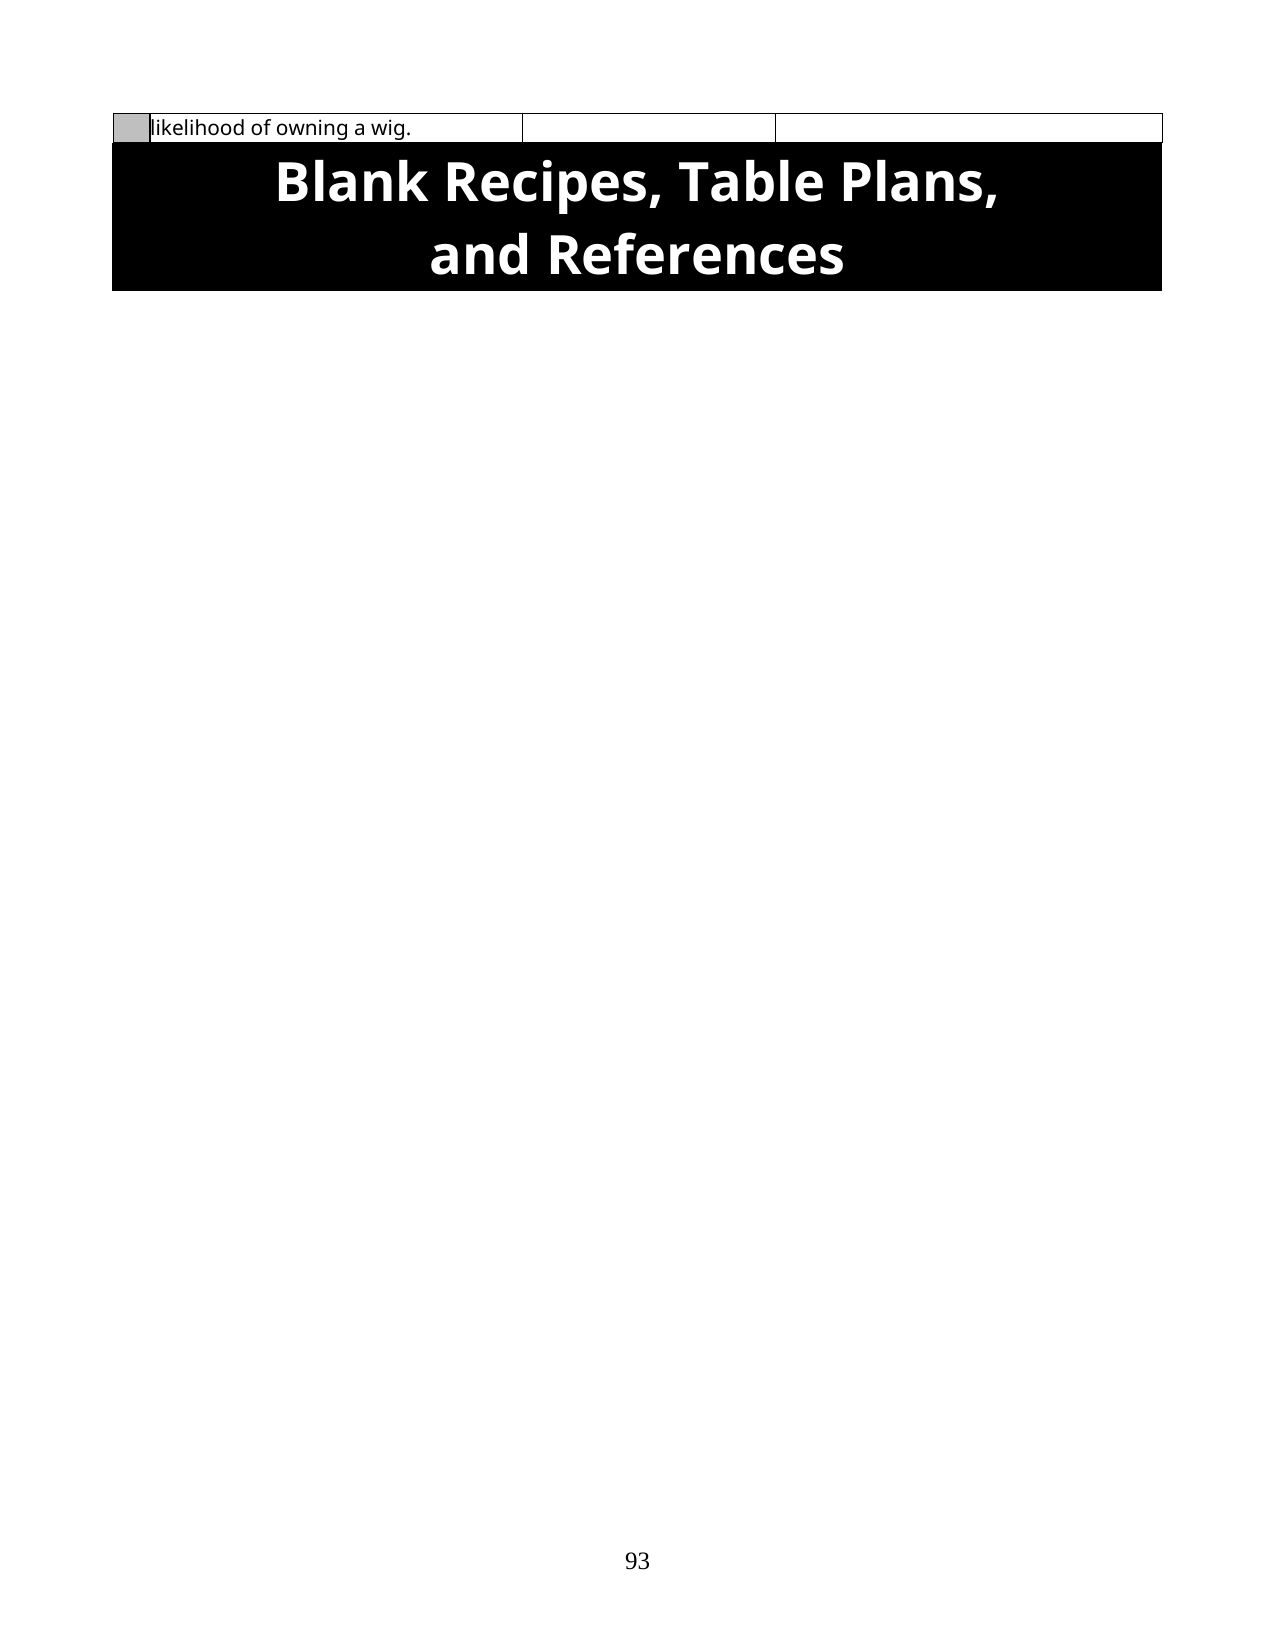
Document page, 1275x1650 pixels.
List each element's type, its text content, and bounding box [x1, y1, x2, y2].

table_cell 6 [114, 114, 149, 142]
subtitle Blank Recipes, Table Plans, [112, 143, 1162, 217]
subtitle and References [112, 217, 1162, 291]
table_cell [776, 114, 1162, 142]
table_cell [151, 114, 522, 142]
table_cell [523, 114, 775, 142]
